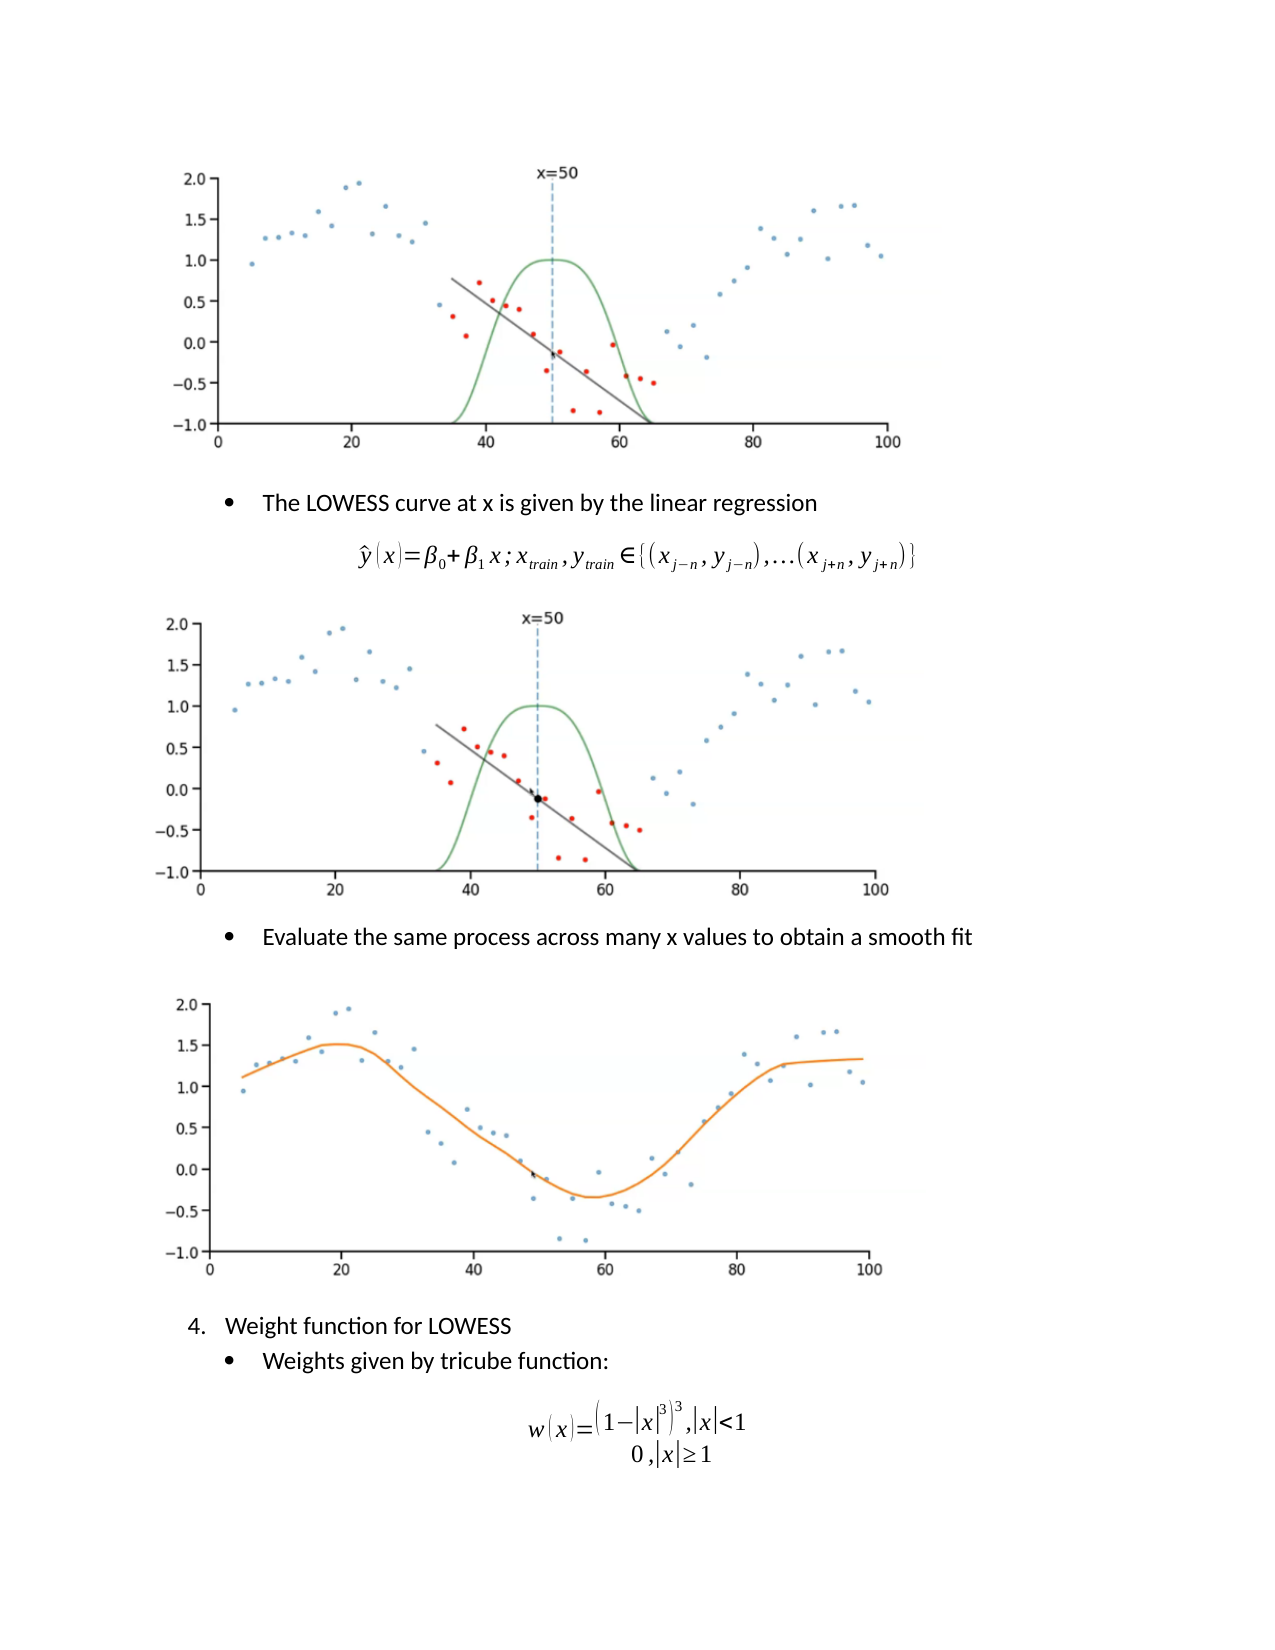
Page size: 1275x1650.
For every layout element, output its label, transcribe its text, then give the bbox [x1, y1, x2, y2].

list The LOWESS curve at x is given by the linear regression [225, 487, 1125, 518]
picture [150, 595, 924, 900]
picture [150, 972, 927, 1289]
list Weight function for LOWESS [187, 1310, 1125, 1341]
list Weights given by tricube function: [225, 1345, 1125, 1376]
list Evaluate the same process across many x values to obtain a smooth fit [225, 921, 1125, 952]
picture [150, 150, 942, 466]
